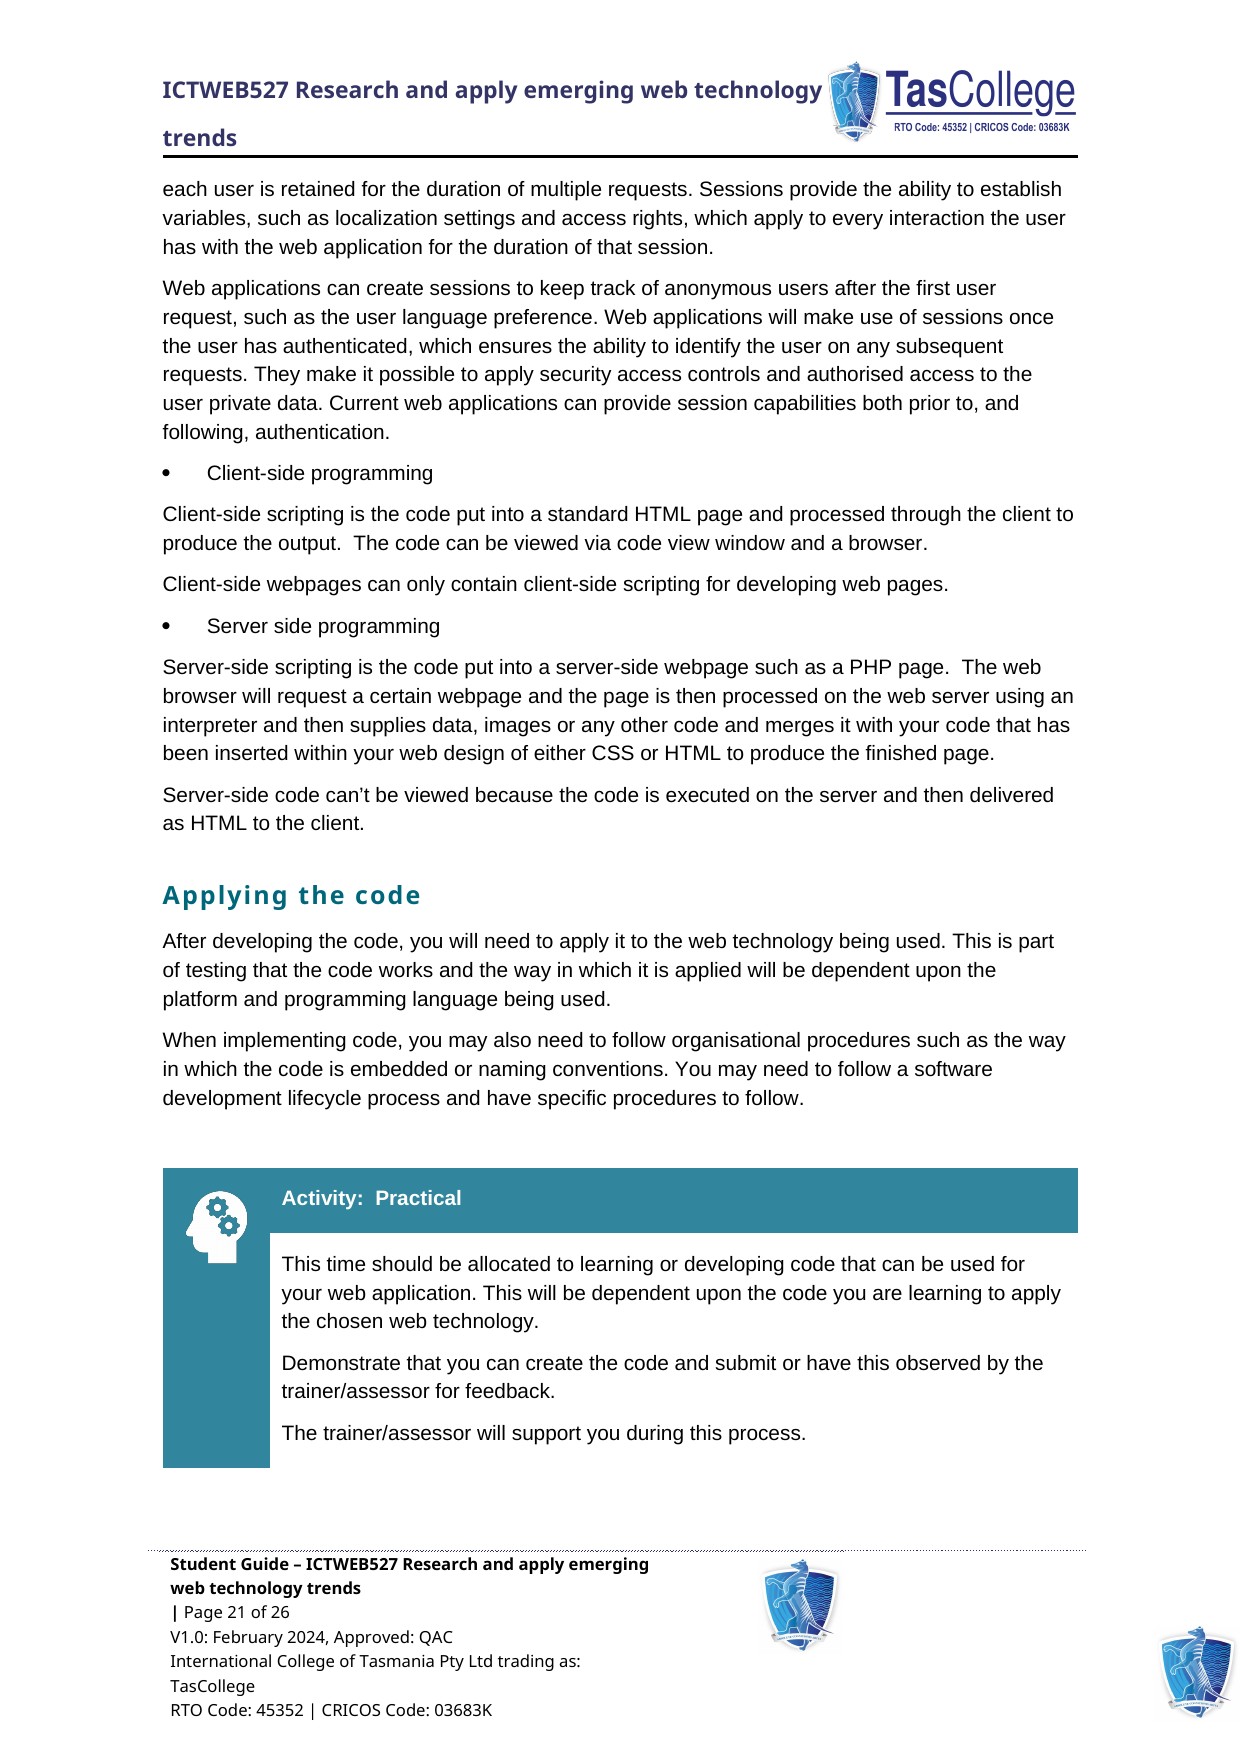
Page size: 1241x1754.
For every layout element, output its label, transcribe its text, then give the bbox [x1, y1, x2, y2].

text Client-side webpages can only contain client-side scripting for developing web pages. [162, 572, 1078, 596]
text When implementing code, you may also need to follow organisational procedures such as the way in which the code is embedded or naming conventions. You may need to follow a software development lifecycle process and have specific procedures to follow. [162, 1028, 1078, 1109]
text Web applications can create sessions to keep track of anonymous users after the first user request, such as the user language preference. Web applications will make use of sessions once the user has authenticated, which ensures the ability to identify the user on any subsequent requests. They make it possible to apply security access controls and authorised access to the user private data. Current web applications can provide session capabilities both prior to, and following, authentication. [162, 276, 1078, 444]
table_header [163, 1168, 270, 1468]
text Server side programming [162, 613, 1078, 638]
picture [173, 1186, 259, 1272]
text After developing the code, you will need to apply it to the web technology being used. This is part of testing that the code works and the way in which it is applied will be dependent upon the platform and programming language being used. [162, 929, 1078, 1011]
picture [756, 1558, 844, 1654]
table_cell This time should be allocated to learning or developing code that can be used for your web application. This will be dependent upon the code you are learning to apply the chosen web technology. Demonstrate that you can create the code and submit or have this observed by the trainer/assessor for feedback. The trainer/assessor will support you during this process. [270, 1234, 1078, 1468]
text Client-side scripting is the code put into a standard HTML page and processed through the client to produce the output. The code can be viewed via code view window and a browser. [162, 502, 1078, 555]
subtitle Applying the code [162, 877, 1078, 911]
table_header Activity: Practical [270, 1168, 1078, 1233]
picture [826, 59, 1078, 144]
picture [1153, 1625, 1241, 1721]
text Client-side programming [162, 461, 1078, 485]
text Server-side scripting is the code put into a server-side webpage such as a PHP page. The web browser will request a certain webpage and the page is then processed on the web server using an interpreter and then supplies data, images or any other code and merges it with your code that has been inserted within your web design of either CSS or HTML to produce the finished page. [162, 655, 1078, 765]
text Server-side code can’t be viewed because the code is executed on the server and then delivered as HTML to the client. [162, 782, 1078, 835]
